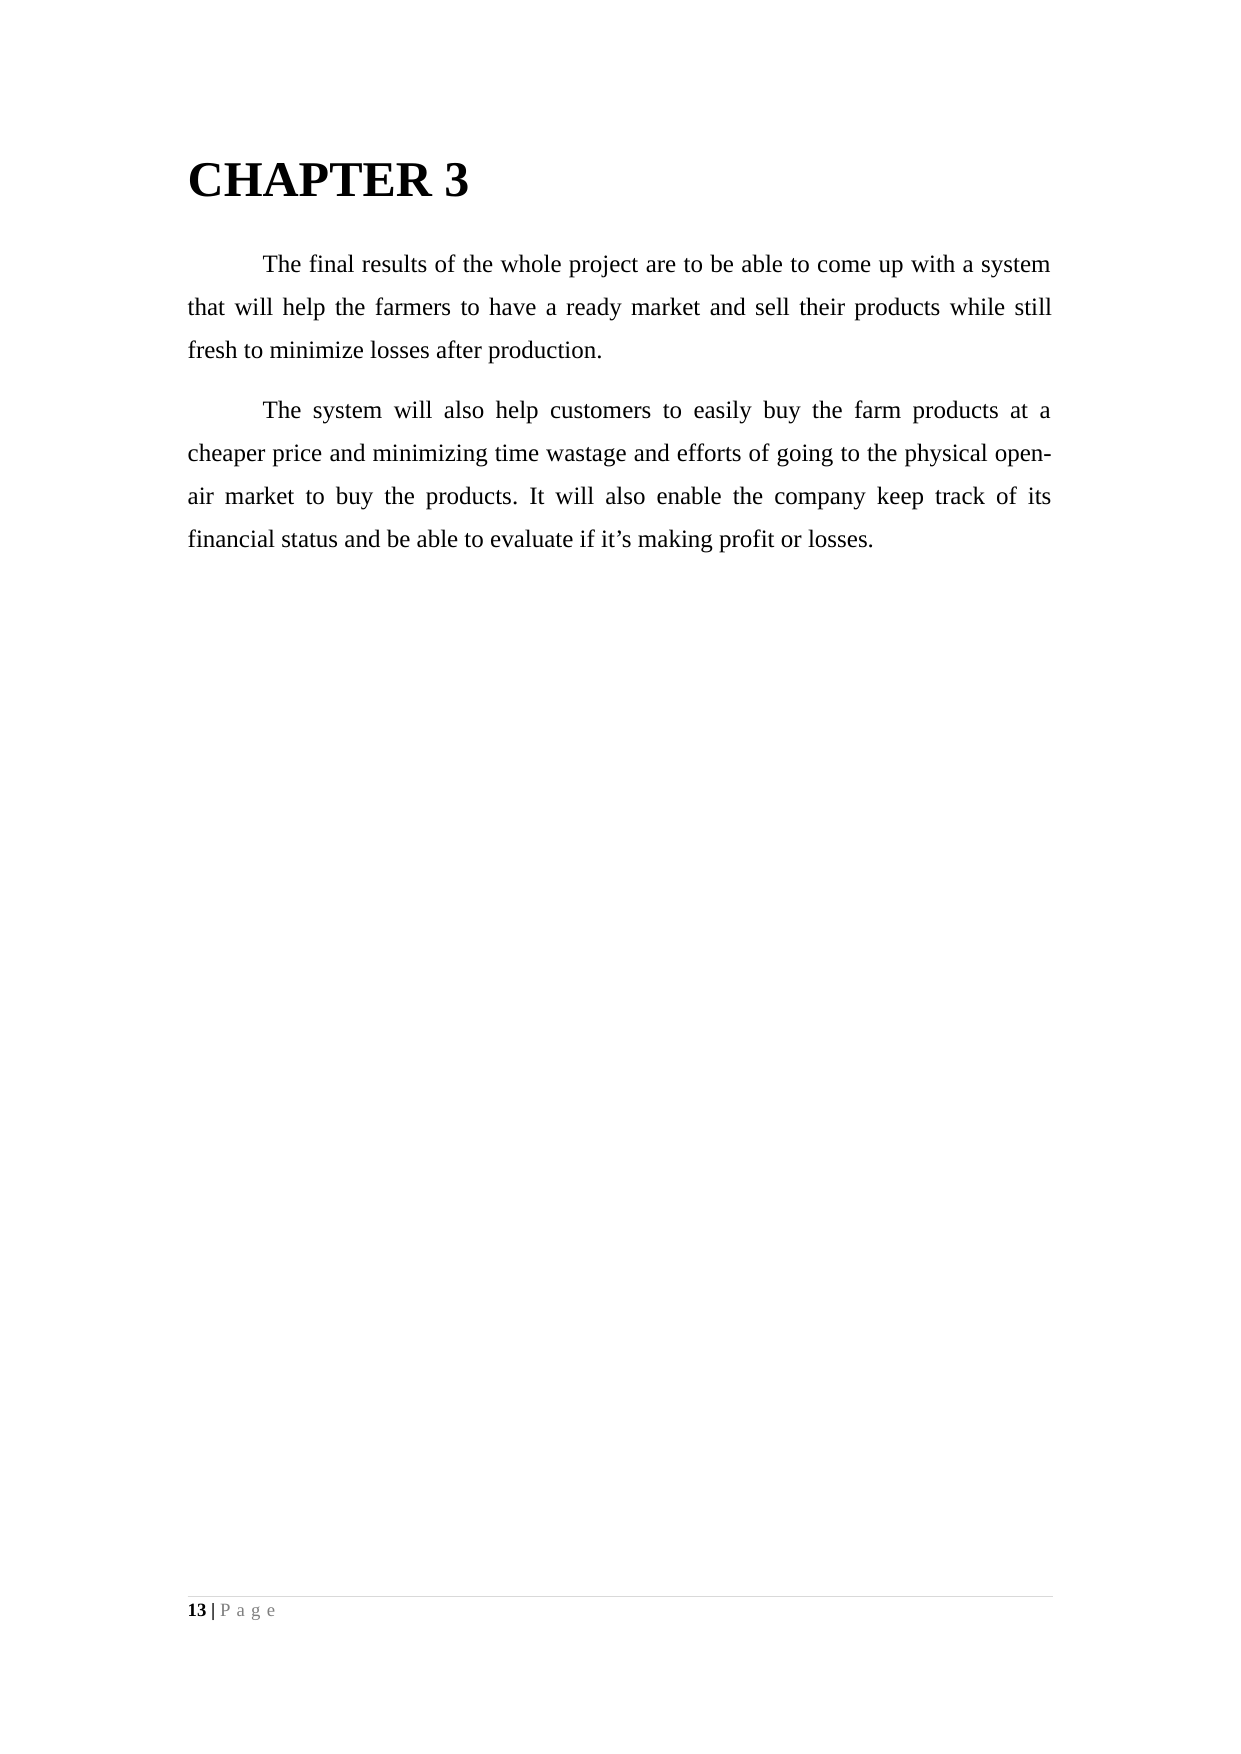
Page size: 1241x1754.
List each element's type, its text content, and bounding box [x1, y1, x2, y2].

text The final results of the whole project are to be able to come up with a system that will help the farmers to have a ready market and sell their products while still fresh to minimize losses after production. [187, 249, 1053, 364]
text The system will also help customers to easily buy the farm products at a cheaper price and minimizing time wastage and efforts of going to the physical open-air market to buy the products. It will also enable the company keep track of its financial status and be able to evaluate if it’s making profit or losses. [187, 395, 1053, 553]
subtitle CHAPTER 3 [187, 150, 1053, 207]
